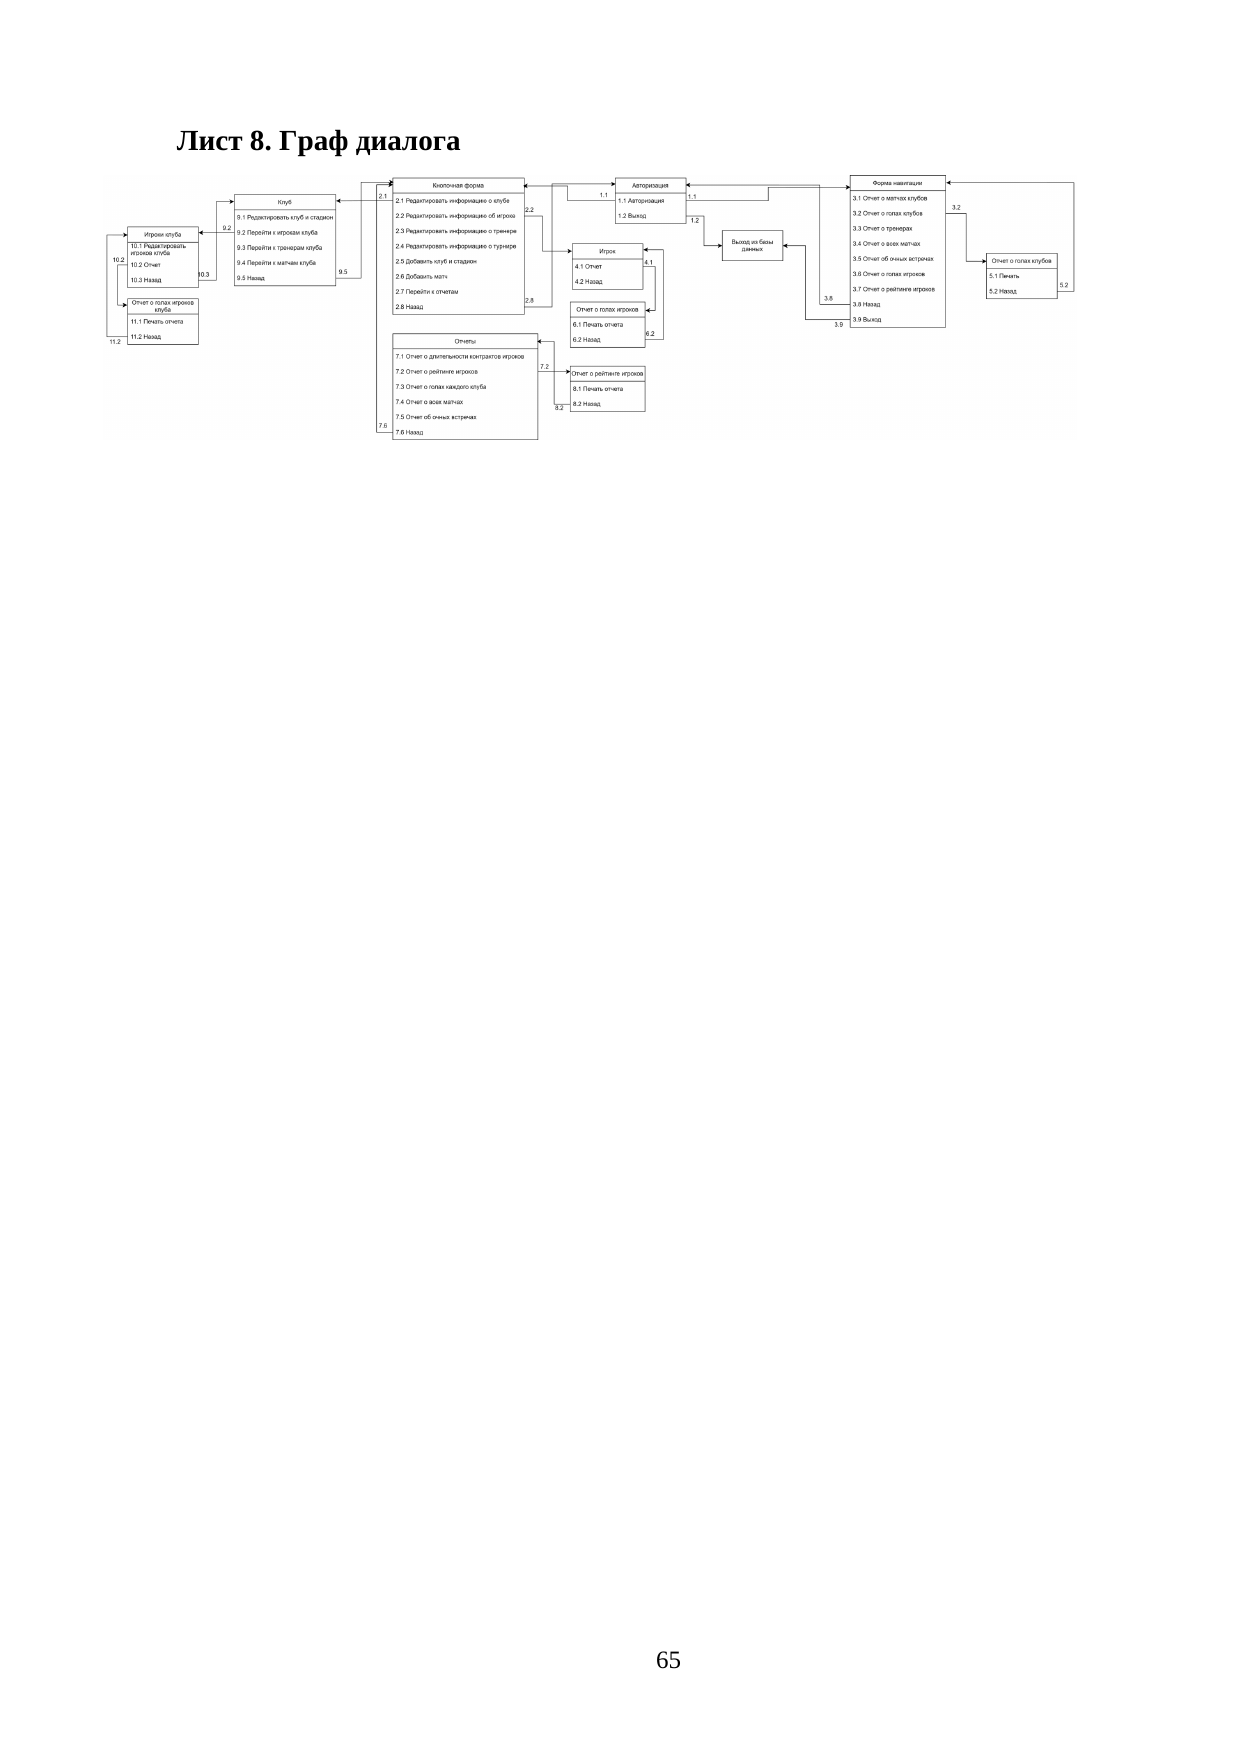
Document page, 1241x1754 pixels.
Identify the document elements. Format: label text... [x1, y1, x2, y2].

subtitle Лист 8. Граф диалога [177, 123, 1158, 156]
picture [103, 175, 1078, 440]
